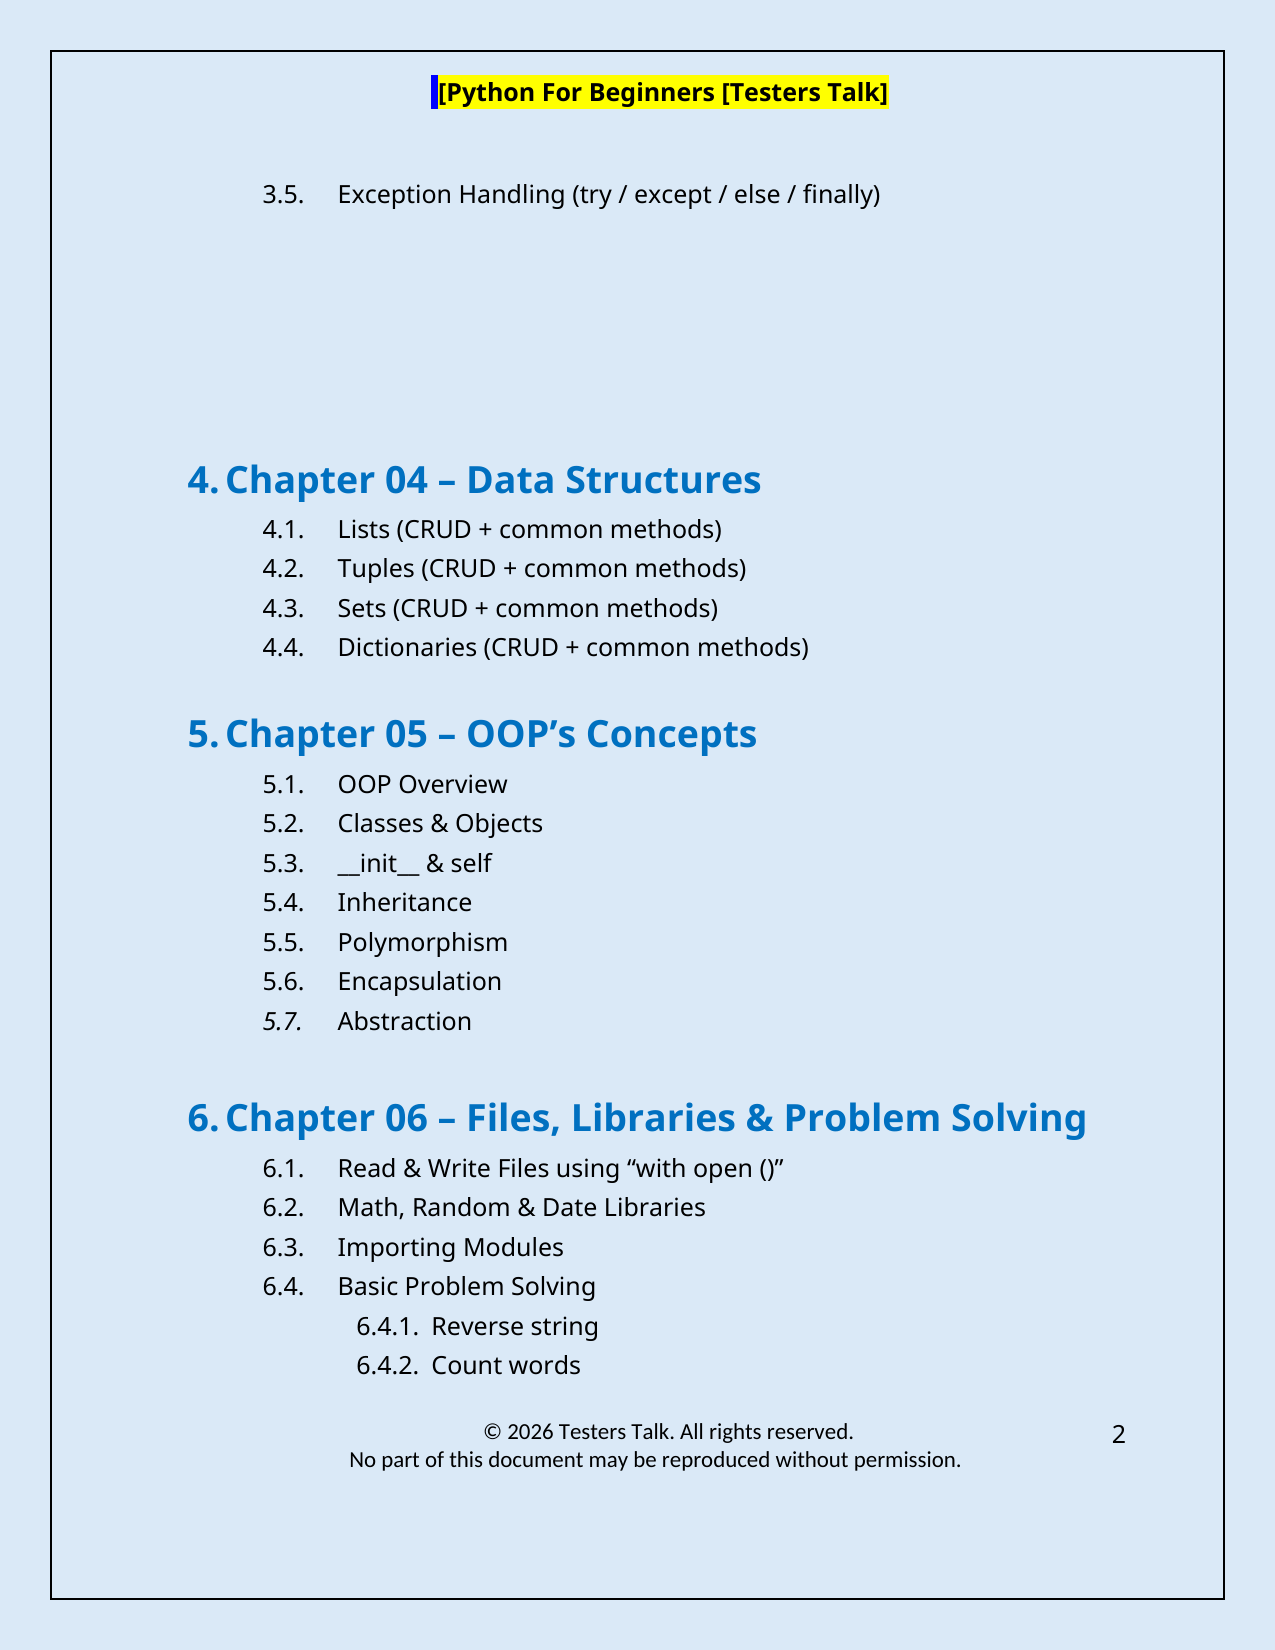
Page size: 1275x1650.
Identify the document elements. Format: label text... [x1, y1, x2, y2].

list Sets (CRUD + common methods) [262, 590, 1125, 624]
list Chapter 04 – Data Structures [187, 453, 1125, 504]
list Read & Write Files using “with open ()” [262, 1150, 1125, 1184]
list Reverse string [356, 1308, 1125, 1342]
list Tuples (CRUD + common methods) [262, 551, 1125, 585]
list Basic Problem Solving [262, 1269, 1125, 1303]
list Chapter 05 – OOP’s Concepts [187, 708, 1125, 759]
list Classes & Objects [262, 806, 1125, 840]
list Chapter 06 – Files, Libraries & Problem Solving [187, 1092, 1125, 1143]
list Polymorphism [262, 924, 1125, 958]
list OOP Overview [262, 766, 1125, 800]
list Exception Handling (try / except / else / finally) [262, 177, 1125, 211]
list Abstraction [262, 1003, 1125, 1037]
list Inheritance [262, 885, 1125, 919]
list Count words [356, 1348, 1125, 1382]
list Dictionaries (CRUD + common methods) [262, 629, 1125, 663]
list Importing Modules [262, 1229, 1125, 1263]
list __init__ & self [262, 845, 1125, 879]
list Math, Random & Date Libraries [262, 1190, 1125, 1224]
list Encapsulation [262, 964, 1125, 998]
list Lists (CRUD + common methods) [262, 512, 1125, 546]
